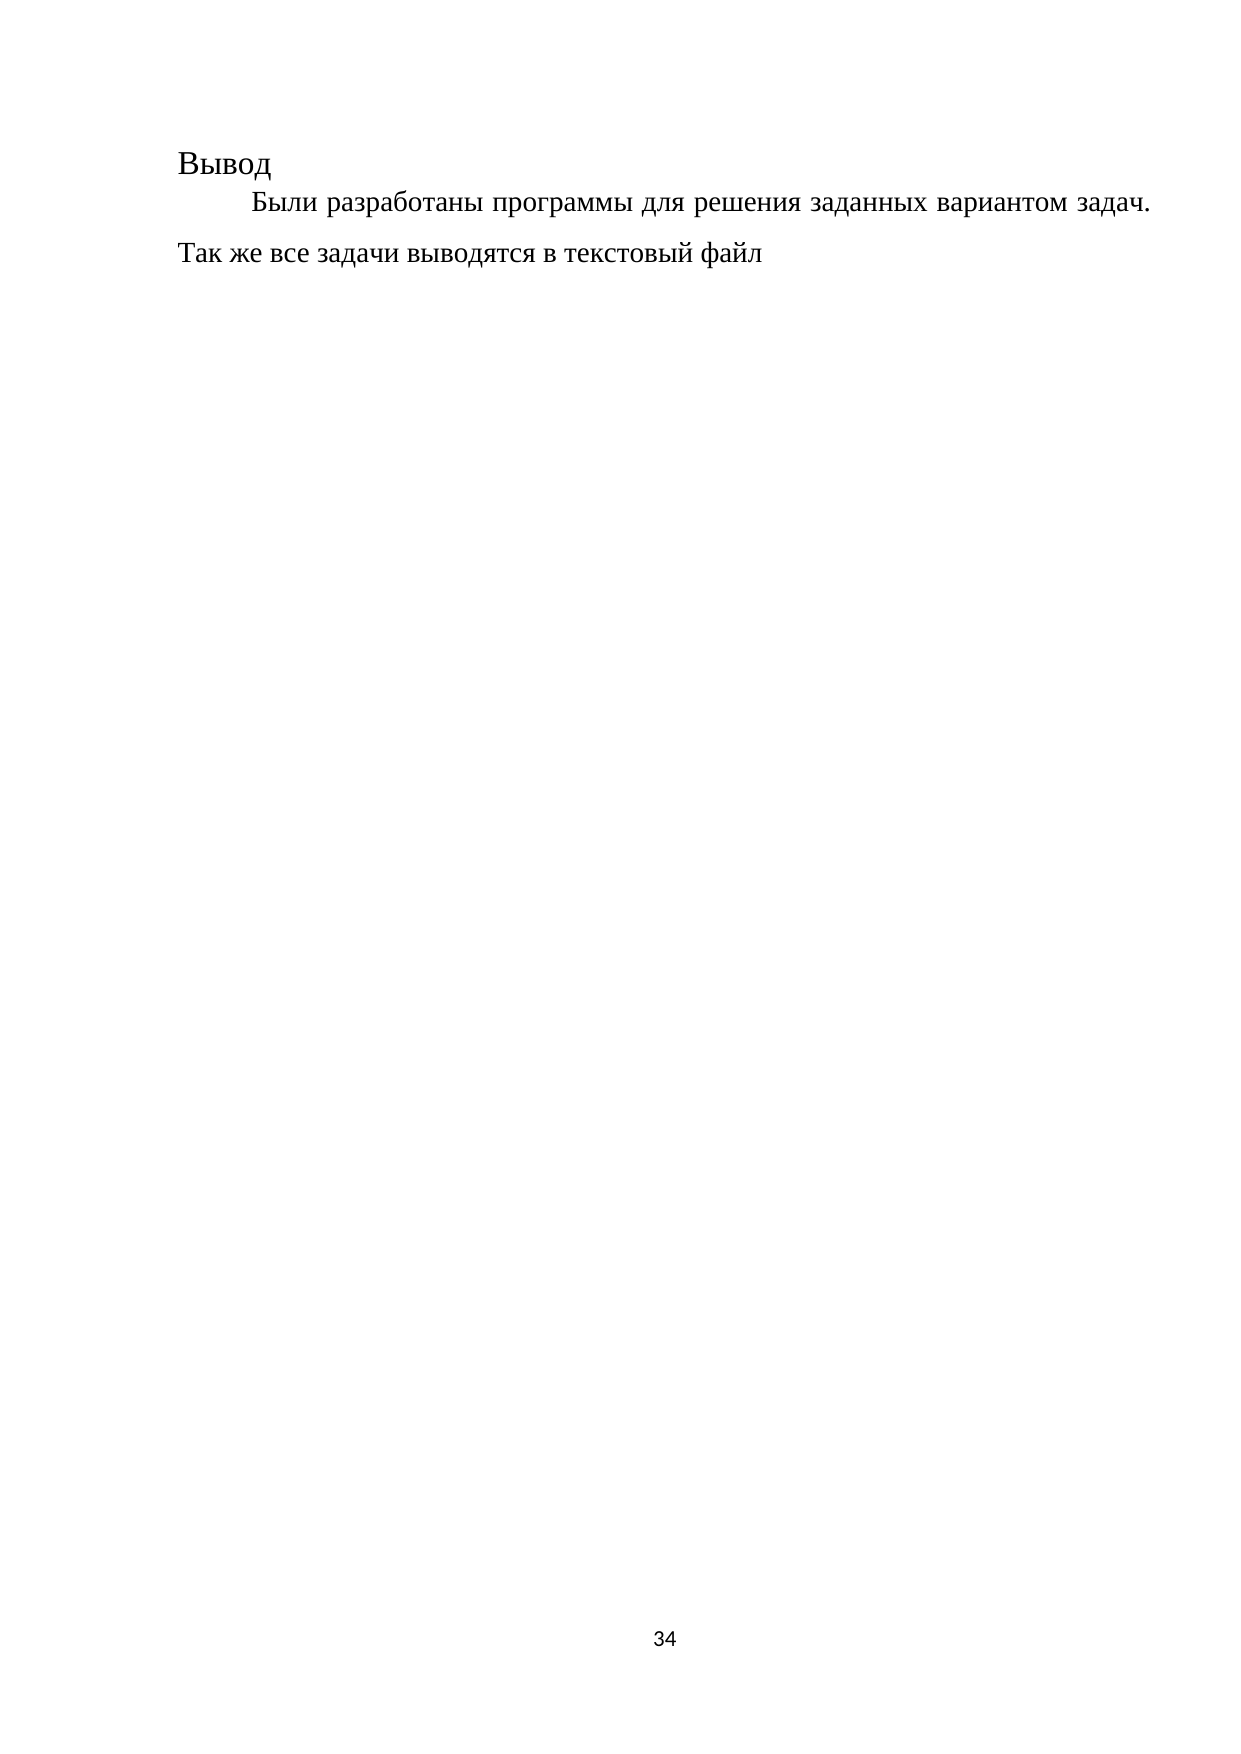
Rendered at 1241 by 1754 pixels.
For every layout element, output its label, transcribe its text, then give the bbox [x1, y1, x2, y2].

text Были разработаны программы для решения заданных вариантом задач. Так же все задачи выводятся в текстовый файл [177, 184, 1152, 268]
subtitle Вывод [177, 143, 1152, 181]
